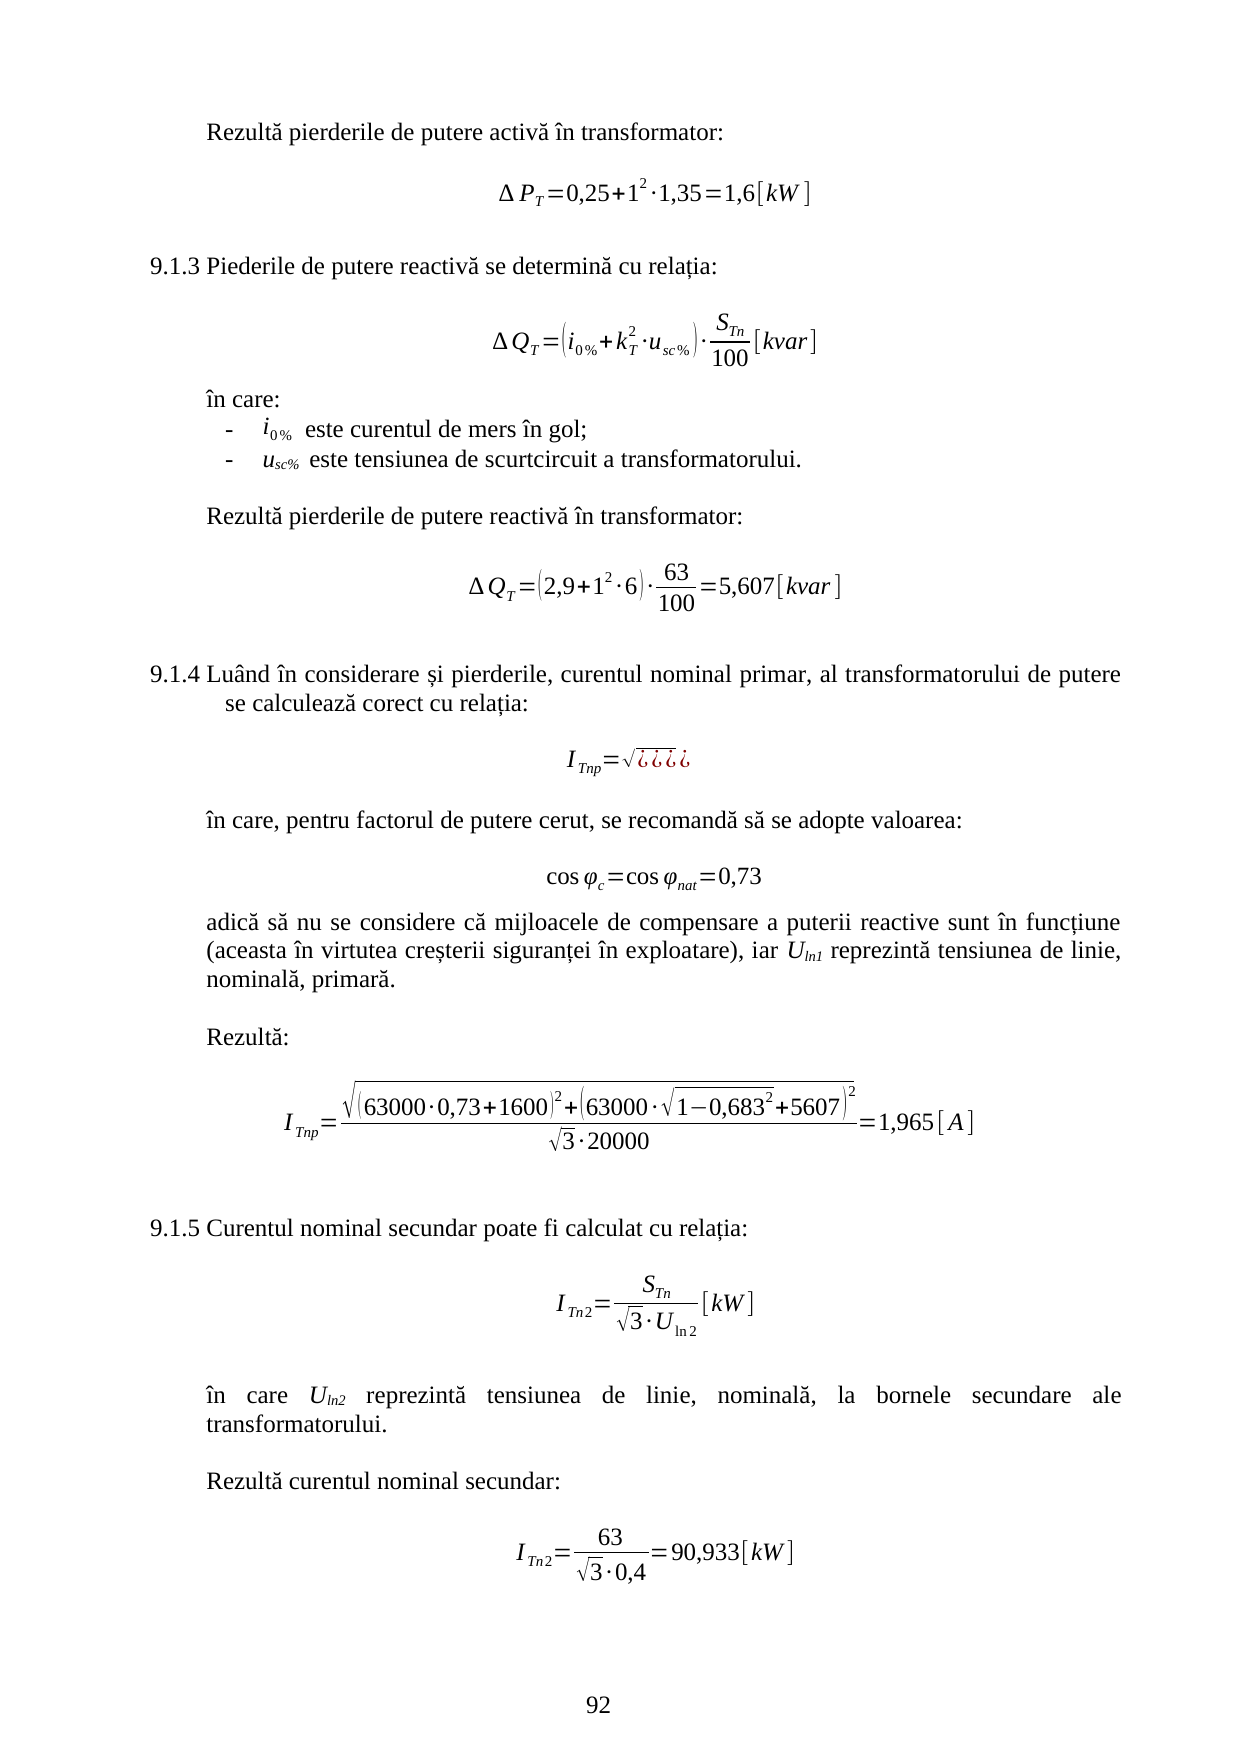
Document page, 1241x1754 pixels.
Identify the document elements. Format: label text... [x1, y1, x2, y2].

list Rezultă: [206, 1022, 1122, 1050]
text în care, pentru factorul de putere cerut, se recomandă să se adopte valoarea: [206, 805, 1122, 834]
list Piederile de putere reactivă se determină cu relația: [150, 251, 1122, 280]
text în care: [206, 384, 1122, 412]
list usc% este tensiunea de scurtcircuit a transformatorului. [225, 444, 1122, 472]
list Rezultă curentul nominal secundar: [206, 1466, 1122, 1495]
list Rezultă pierderile de putere activă în transformator: [206, 117, 1122, 146]
list Luând în considerare și pierderile, curentul nominal primar, al transformatorului de putere se calculează corect cu relația: [150, 659, 1122, 716]
list Rezultă pierderile de putere reactivă în transformator: [206, 501, 1122, 530]
text adică să nu se considere că mijloacele de compensare a puterii reactive sunt în funcțiune (aceasta în virtutea creșterii siguranței în exploatare), iar Uln1 reprezintă tensiunea de linie, nominală, primară. [206, 907, 1122, 993]
text în care Uln2 reprezintă tensiunea de linie, nominală, la bornele secundare ale transformatorului. [206, 1380, 1122, 1438]
list Curentul nominal secundar poate fi calculat cu relația: [150, 1213, 1122, 1242]
list este curentul de mers în gol; [225, 412, 1122, 444]
